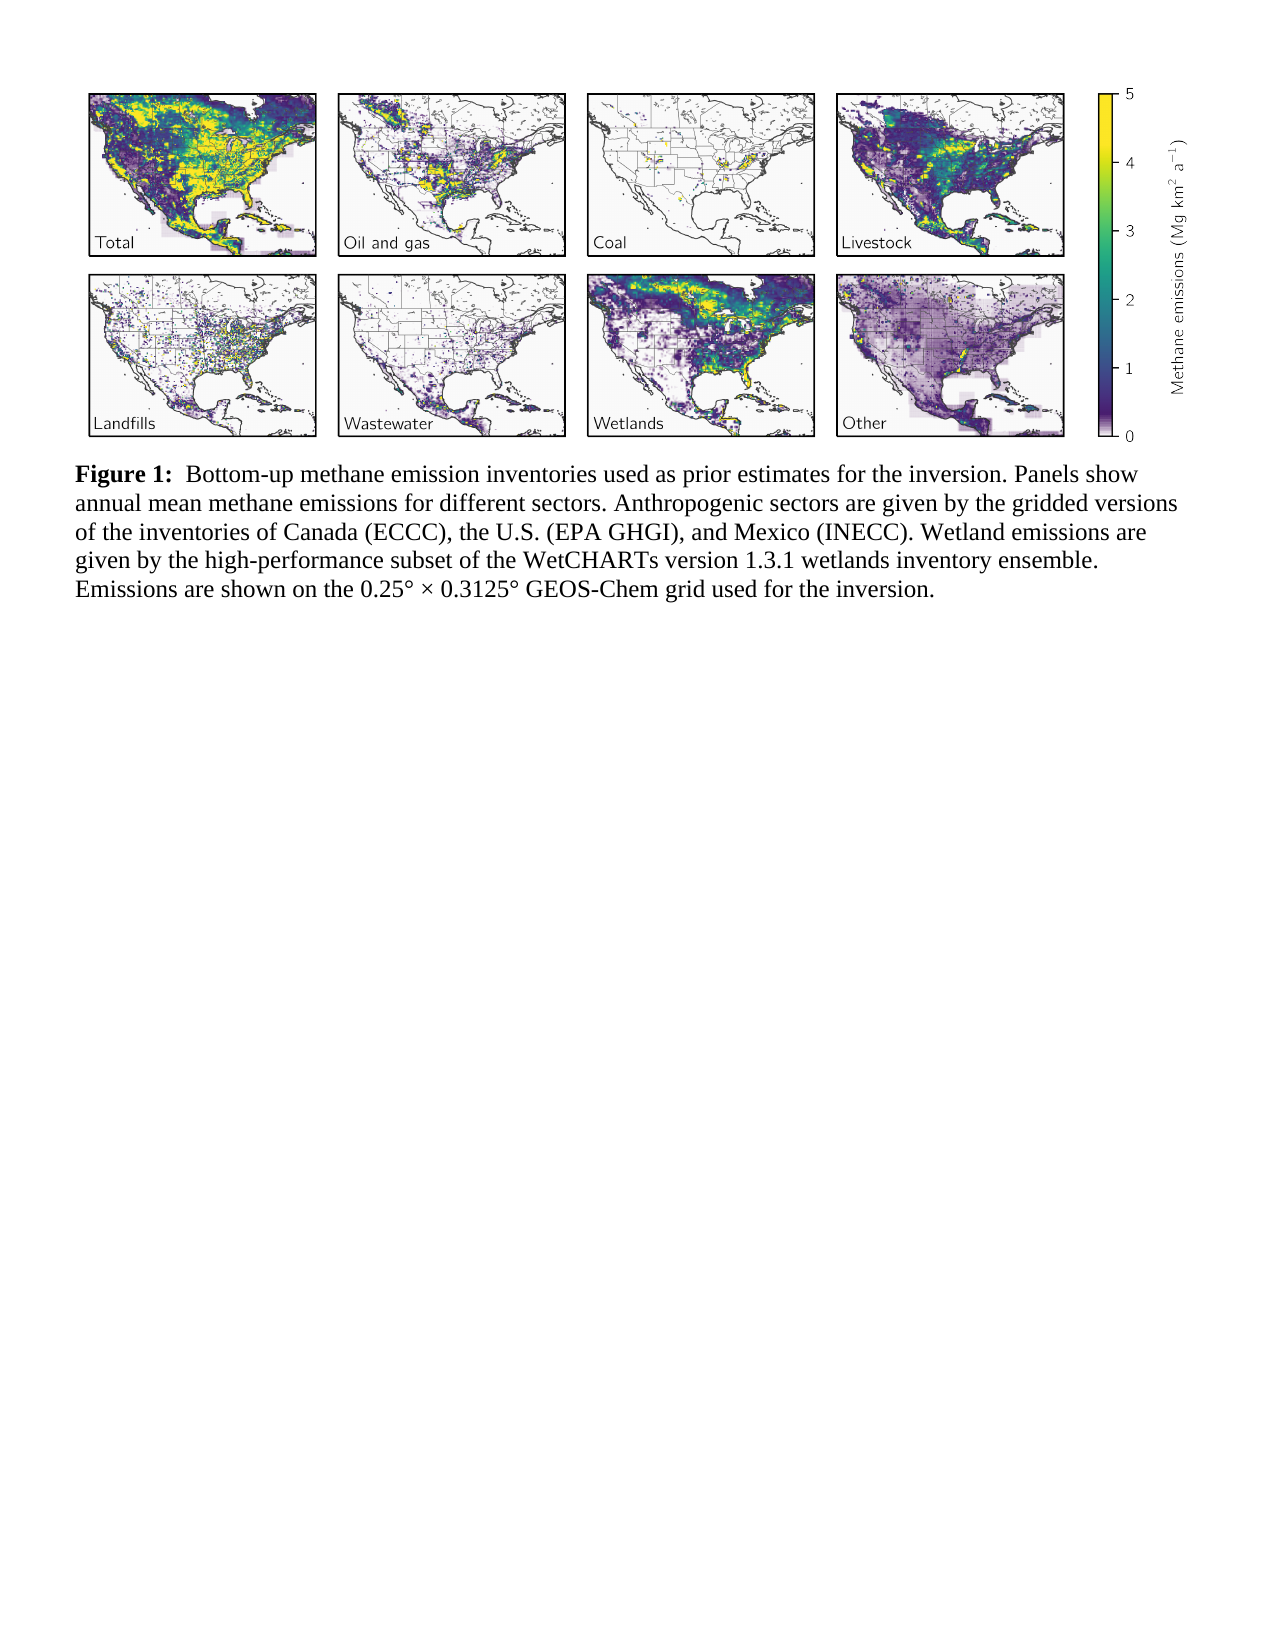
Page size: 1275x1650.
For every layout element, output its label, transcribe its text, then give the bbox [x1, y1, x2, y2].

text Figure 1: Bottom-up methane emission inventories used as prior estimates for the inversion. Panels show annual mean methane emissions for different sectors. Anthropogenic sectors are given by the gridded versions of the inventories of Canada (ECCC), the U.S. (EPA GHGI), and Mexico (INECC). Wetland emissions are given by the high-performance subset of the WetCHARTs version 1.3.1 wetlands inventory ensemble. Emissions are shown on the 0.25° × 0.3125° GEOS-Chem grid used for the inversion. [75, 459, 1200, 603]
picture [75, 75, 1200, 459]
